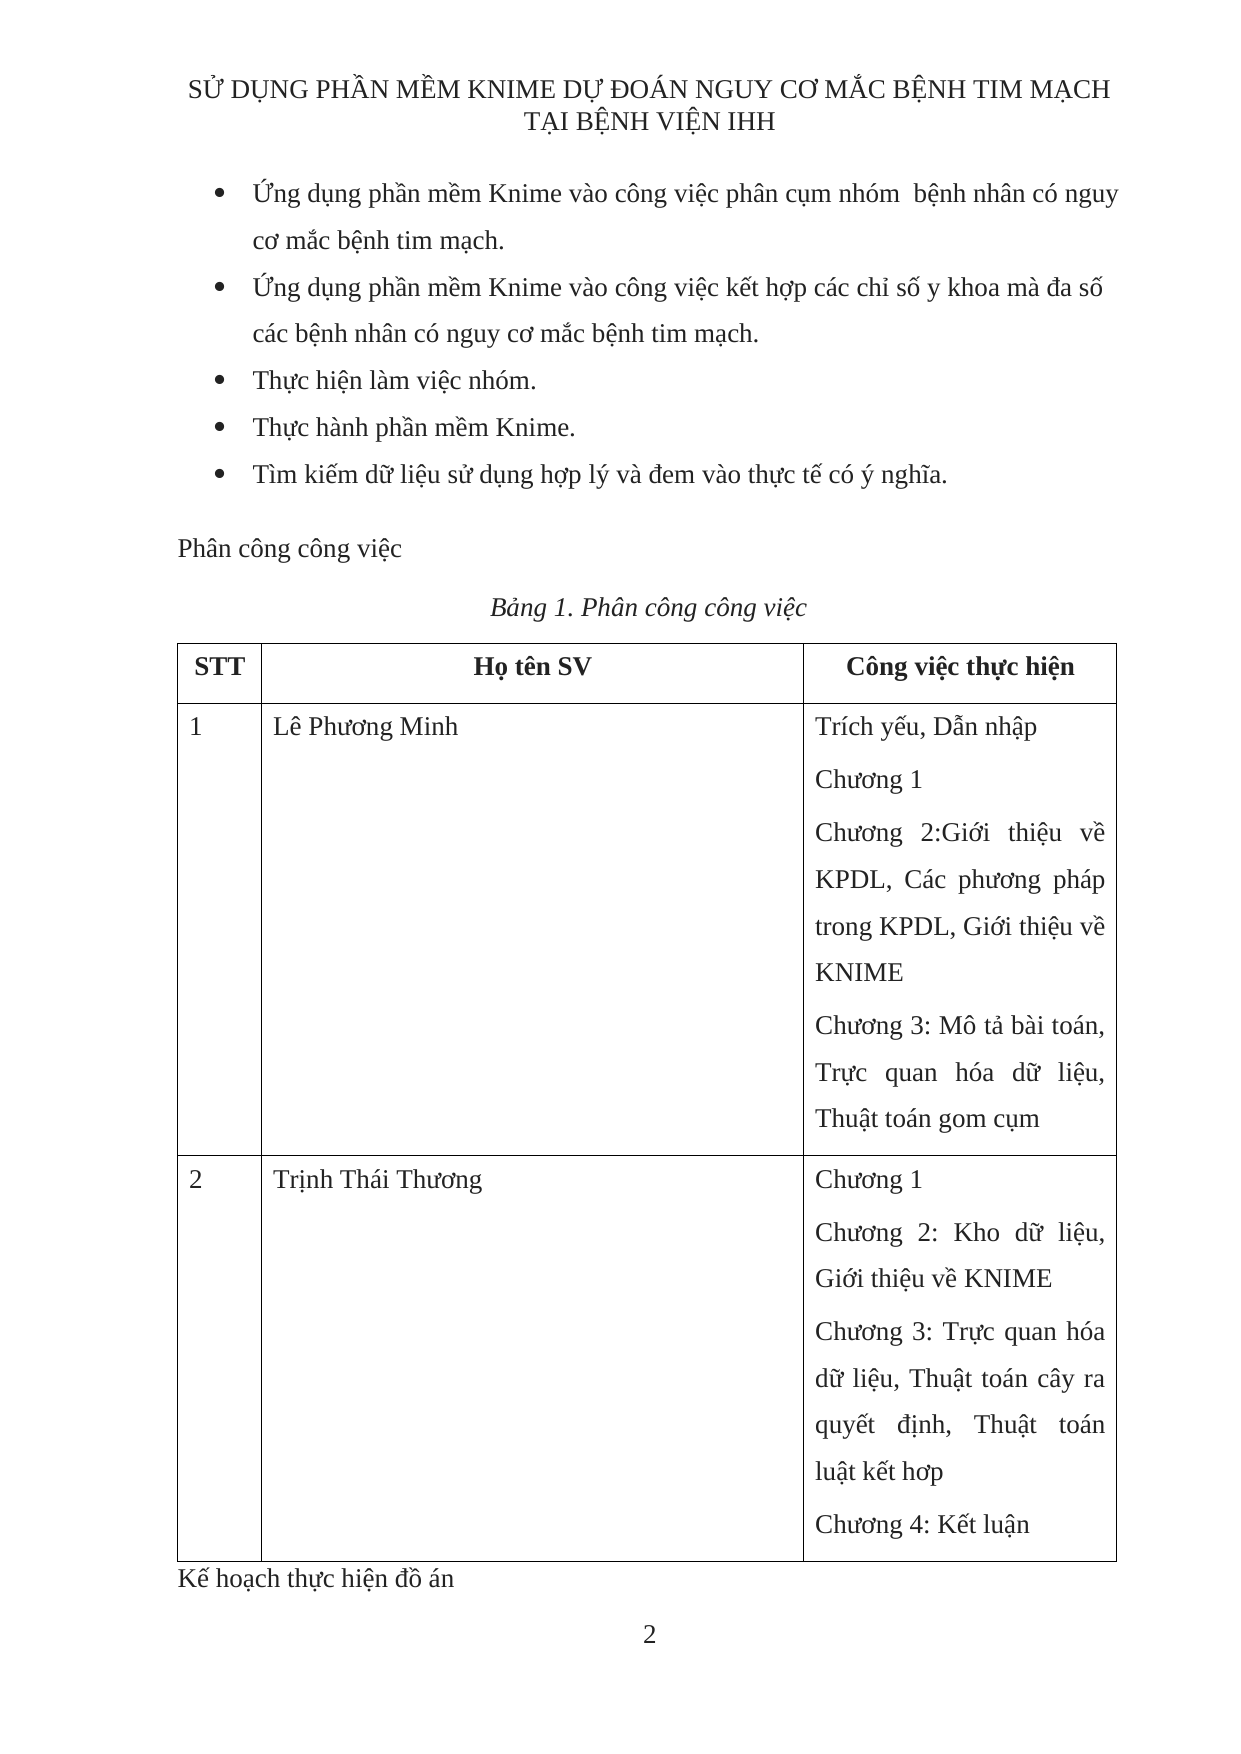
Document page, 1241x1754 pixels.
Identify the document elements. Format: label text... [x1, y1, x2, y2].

text Kế hoạch thực hiện đồ án [177, 1562, 1122, 1593]
table_header Họ tên SV [262, 644, 803, 703]
text Bảng 1. Phân công công việc [177, 591, 1122, 622]
table_header Công việc thực hiện [804, 644, 1116, 703]
table_cell Trích yếu, Dẫn nhập Chương 1 Chương 2:Giới thiệu về KPDL, Các phương pháp trong KPDL, Giới thiệu về KNIME Chương 3: Mô tả bài toán, Trực quan hóa dữ liệu, Thuật toán gom cụm [804, 704, 1116, 1155]
table_cell 2 [178, 1156, 261, 1561]
list Thực hành phần mềm Knime. [215, 411, 1122, 442]
table_cell 1 [178, 704, 261, 1155]
list Tìm kiếm dữ liệu sử dụng hợp lý và đem vào thực tế có ý nghĩa. [215, 458, 1122, 489]
table_cell Lê Phương Minh [262, 704, 803, 1155]
text Phân công công việc [177, 532, 1122, 563]
table_header STT [178, 644, 261, 703]
list Ứng dụng phần mềm Knime vào công việc phân cụm nhóm bệnh nhân có nguy cơ mắc bệnh tim mạch. [215, 177, 1122, 255]
list Thực hiện làm việc nhóm. [215, 364, 1122, 395]
table_cell Chương 1 Chương 2: Kho dữ liệu, Giới thiệu về KNIME Chương 3: Trực quan hóa dữ liệu, Thuật toán cây ra quyết định, Thuật toán luật kết hơp Chương 4: Kết luận [804, 1156, 1116, 1561]
list Ứng dụng phần mềm Knime vào công việc kết hợp các chỉ số y khoa mà đa số các bệnh nhân có nguy cơ mắc bệnh tim mạch. [215, 271, 1122, 348]
table_cell Trịnh Thái Thương [262, 1156, 803, 1561]
